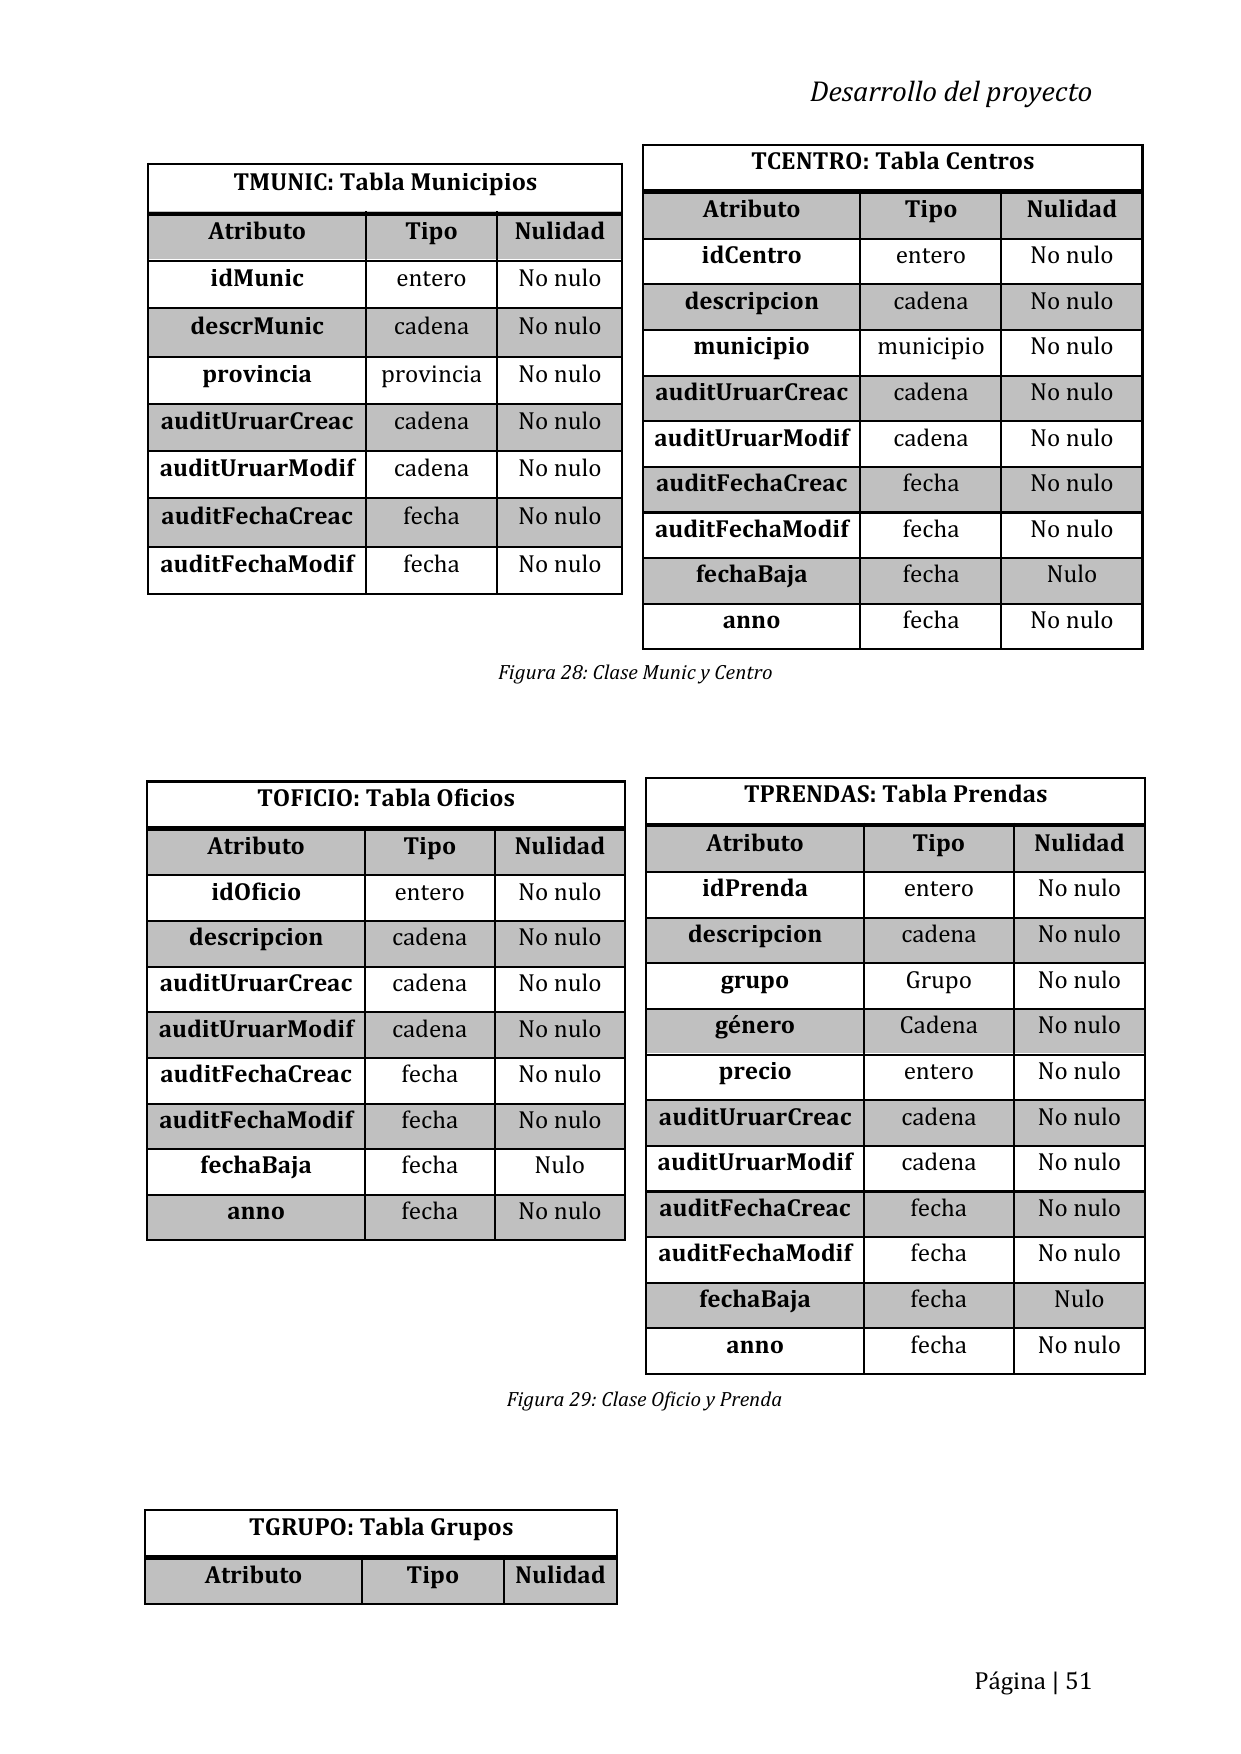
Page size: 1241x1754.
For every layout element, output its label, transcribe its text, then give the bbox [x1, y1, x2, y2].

table_cell No nulo [1015, 1193, 1144, 1236]
table_cell cadena [861, 285, 1000, 329]
table_cell descrMunic [149, 309, 365, 356]
table_cell Atributo [146, 1560, 361, 1603]
table_cell Grupo [865, 964, 1013, 1008]
table_cell entero [861, 240, 1000, 283]
table_cell fecha [367, 499, 496, 546]
table_cell No nulo [1002, 468, 1141, 511]
table_cell auditFechaModif [149, 548, 365, 593]
table_cell No nulo [498, 309, 621, 356]
table_cell No nulo [1002, 605, 1141, 648]
table_cell No nulo [1015, 1010, 1144, 1053]
table_cell entero [865, 873, 1013, 917]
table_cell No nulo [1015, 1329, 1144, 1373]
table_cell auditUruarModif [644, 422, 859, 466]
table_cell Nulidad [498, 216, 621, 259]
table_cell No nulo [1015, 873, 1144, 917]
table_cell descripcion [148, 922, 364, 966]
table_cell Tipo [363, 1560, 503, 1603]
table_cell cadena [367, 309, 496, 356]
table_cell Nulidad [505, 1560, 616, 1603]
table_cell cadena [861, 377, 1000, 420]
table_cell No nulo [1002, 514, 1141, 557]
table_cell fechaBaja [644, 559, 859, 603]
table_cell No nulo [1015, 1238, 1144, 1282]
table_header TPRENDAS: Tabla Prendas [647, 779, 1144, 823]
table_cell Atributo [149, 216, 365, 259]
table_cell No nulo [496, 876, 624, 920]
table_cell provincia [367, 358, 496, 403]
table_cell auditUruarModif [647, 1147, 863, 1190]
table_cell auditFechaCreac [644, 468, 859, 511]
table_cell fecha [865, 1284, 1013, 1327]
table_cell Tipo [366, 831, 494, 874]
table_cell fecha [367, 548, 496, 593]
table_cell No nulo [496, 1013, 624, 1057]
table_cell No nulo [1002, 285, 1141, 329]
table_cell auditFechaCreac [148, 1059, 364, 1102]
table_cell fecha [861, 605, 1000, 648]
table_cell fechaBaja [148, 1150, 364, 1194]
table_header TMUNIC: Tabla Municipios [149, 165, 621, 211]
table_cell No nulo [1015, 1101, 1144, 1145]
table_cell auditFechaModif [148, 1105, 364, 1148]
table_cell Nulidad [496, 831, 624, 874]
table_cell No nulo [496, 1105, 624, 1148]
table_cell auditUruarModif [148, 1013, 364, 1057]
table_cell auditUruarCreac [647, 1101, 863, 1145]
table_cell municipio [644, 331, 859, 374]
table_cell No nulo [1015, 964, 1144, 1008]
table_cell auditUruarCreac [149, 405, 365, 450]
table_header TGRUPO: Tabla Grupos [146, 1511, 616, 1555]
table_cell Nulidad [1015, 827, 1144, 871]
table_cell No nulo [1015, 1056, 1144, 1099]
table_cell fecha [865, 1329, 1013, 1373]
text Figura 28: Clase Munic y Centro [159, 660, 1092, 684]
table_cell auditUruarCreac [644, 377, 859, 420]
table_cell No nulo [498, 452, 621, 497]
table_cell No nulo [498, 405, 621, 450]
table_cell fecha [865, 1238, 1013, 1282]
table_cell Atributo [148, 831, 364, 874]
table_cell fecha [865, 1193, 1013, 1236]
table_cell No nulo [496, 1196, 624, 1239]
table_cell fecha [861, 514, 1000, 557]
table_cell idOficio [148, 876, 364, 920]
table_cell cadena [367, 405, 496, 450]
table_cell Nulidad [1002, 194, 1141, 238]
table_cell Nulo [496, 1150, 624, 1194]
table_cell auditUruarModif [149, 452, 365, 497]
table_cell fecha [366, 1196, 494, 1239]
table_cell anno [647, 1329, 863, 1373]
table_cell No nulo [498, 499, 621, 546]
table_cell No nulo [1002, 377, 1141, 420]
table_cell cadena [366, 922, 494, 966]
table_header TOFICIO: Tabla Oficios [148, 783, 624, 826]
table_cell fechaBaja [647, 1284, 863, 1327]
table_cell entero [865, 1056, 1013, 1099]
table_cell anno [644, 605, 859, 648]
table_cell auditFechaModif [647, 1238, 863, 1282]
table_header TCENTRO: Tabla Centros [644, 146, 1141, 189]
table_cell No nulo [498, 358, 621, 403]
table_cell No nulo [1002, 240, 1141, 283]
table_cell anno [148, 1196, 364, 1239]
table_cell fecha [861, 468, 1000, 511]
table_cell cadena [865, 919, 1013, 962]
table_cell idCentro [644, 240, 859, 283]
table_cell idPrenda [647, 873, 863, 917]
table_cell descripcion [647, 919, 863, 962]
table_cell descripcion [644, 285, 859, 329]
table_cell entero [367, 262, 496, 307]
table_cell entero [366, 876, 494, 920]
table_cell cadena [861, 422, 1000, 466]
table_cell fecha [366, 1059, 494, 1102]
table_cell cadena [366, 1013, 494, 1057]
text Figura 29: Clase Oficio y Prenda [159, 1387, 1092, 1411]
table_cell No nulo [1002, 422, 1141, 466]
table_cell Tipo [367, 216, 496, 259]
table_cell cadena [366, 968, 494, 1011]
table_cell No nulo [496, 922, 624, 966]
table_cell fecha [366, 1105, 494, 1148]
table_cell fecha [861, 559, 1000, 603]
table_cell auditFechaCreac [149, 499, 365, 546]
table_cell auditFechaModif [644, 514, 859, 557]
table_cell fecha [366, 1150, 494, 1194]
table_cell No nulo [498, 548, 621, 593]
table_cell Atributo [647, 827, 863, 871]
table_cell cadena [367, 452, 496, 497]
table_cell No nulo [1015, 919, 1144, 962]
table_cell precio [647, 1056, 863, 1099]
table_cell provincia [149, 358, 365, 403]
table_cell municipio [861, 331, 1000, 374]
table_cell idMunic [149, 262, 365, 307]
table_cell auditUruarCreac [148, 968, 364, 1011]
table_cell grupo [647, 964, 863, 1008]
table_cell Tipo [861, 194, 1000, 238]
table_cell cadena [865, 1147, 1013, 1190]
table_cell Nulo [1015, 1284, 1144, 1327]
table_cell Tipo [865, 827, 1013, 871]
table_cell cadena [865, 1101, 1013, 1145]
table_cell No nulo [1015, 1147, 1144, 1190]
table_cell auditFechaCreac [647, 1193, 863, 1236]
table_cell Atributo [644, 194, 859, 238]
table_cell No nulo [496, 968, 624, 1011]
table_cell No nulo [1002, 331, 1141, 374]
table_cell No nulo [498, 262, 621, 307]
table_cell Nulo [1002, 559, 1141, 603]
table_cell No nulo [496, 1059, 624, 1102]
table_cell género [647, 1010, 863, 1053]
table_cell Cadena [865, 1010, 1013, 1053]
